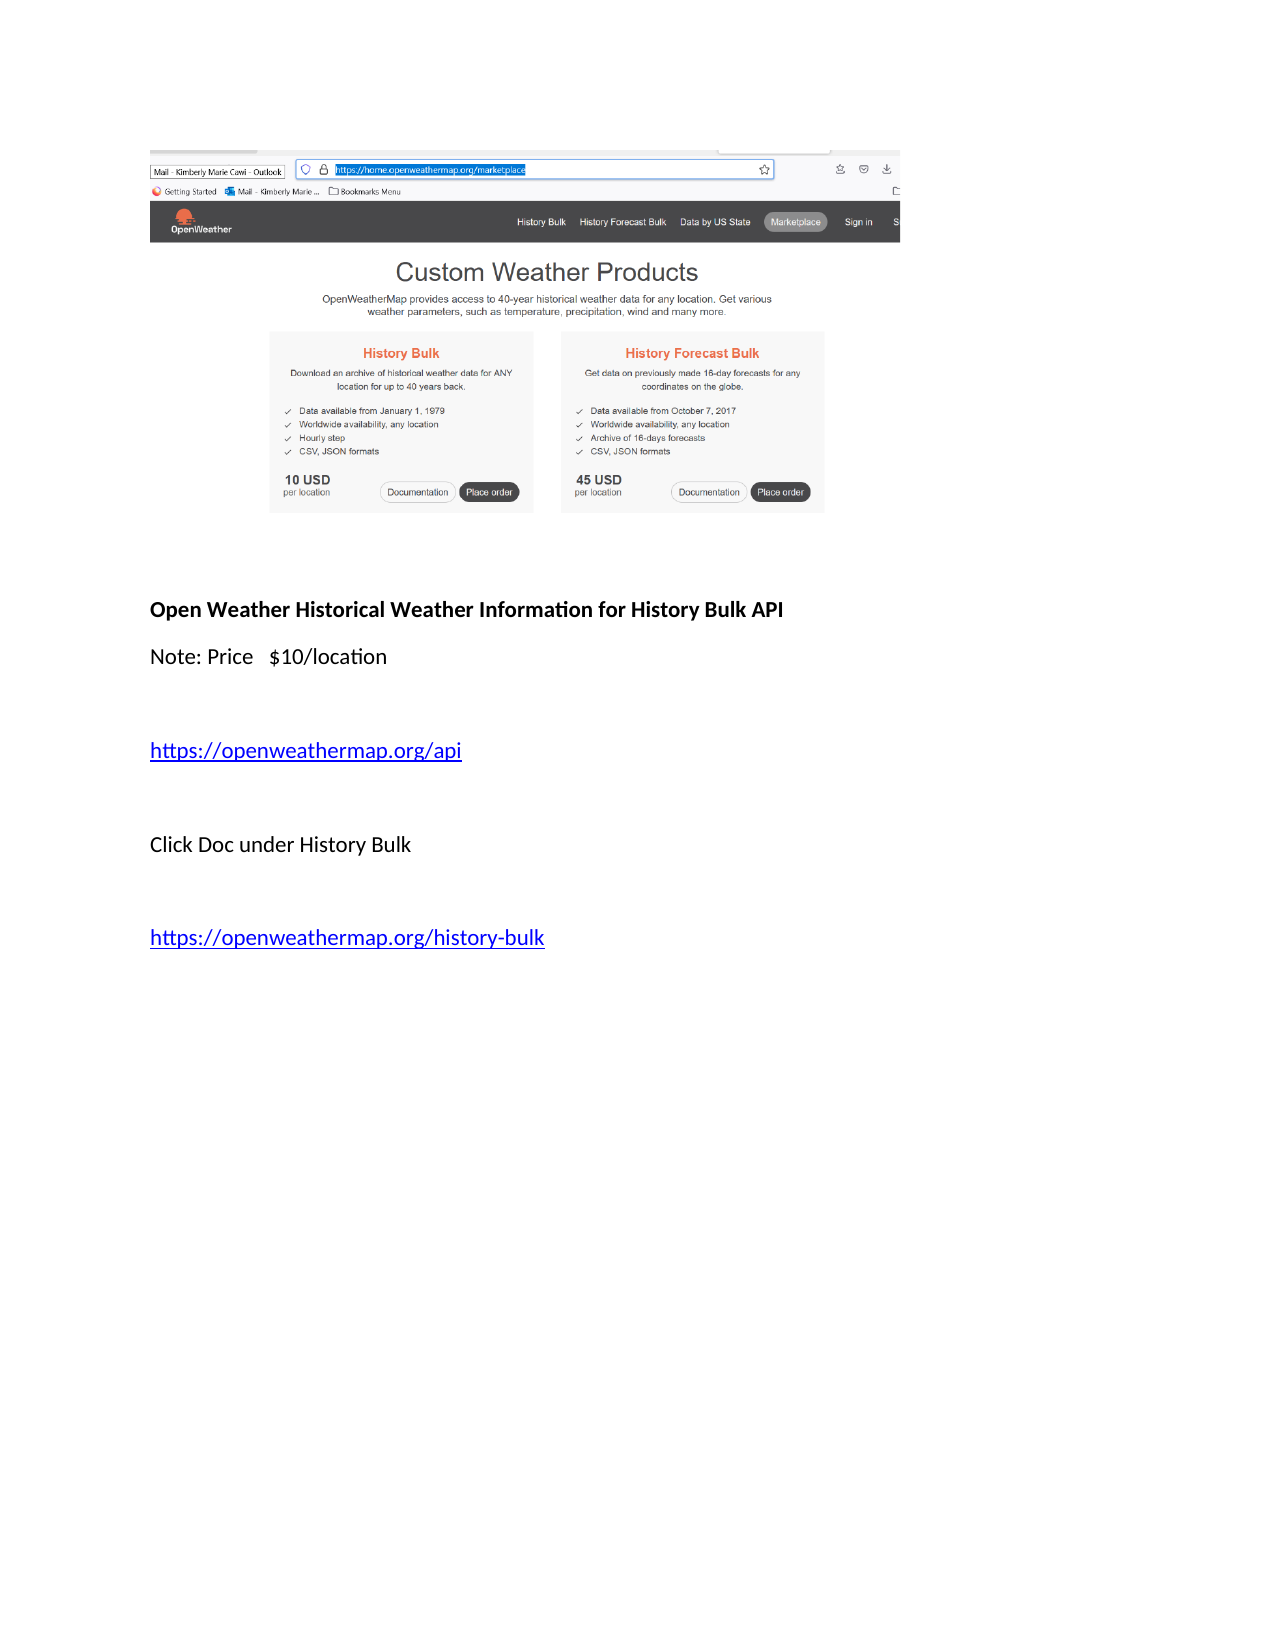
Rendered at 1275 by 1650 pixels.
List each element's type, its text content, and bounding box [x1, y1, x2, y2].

text Click Doc under History Bulk [150, 830, 1125, 858]
text https://openweathermap.org/api [150, 736, 1125, 764]
text Open Weather Historical Weather Information for History Bulk API [150, 595, 1125, 623]
picture [150, 150, 901, 530]
text https://openweathermap.org/history-bulk [150, 923, 1125, 952]
text Note: Price $10/location [150, 642, 1125, 670]
